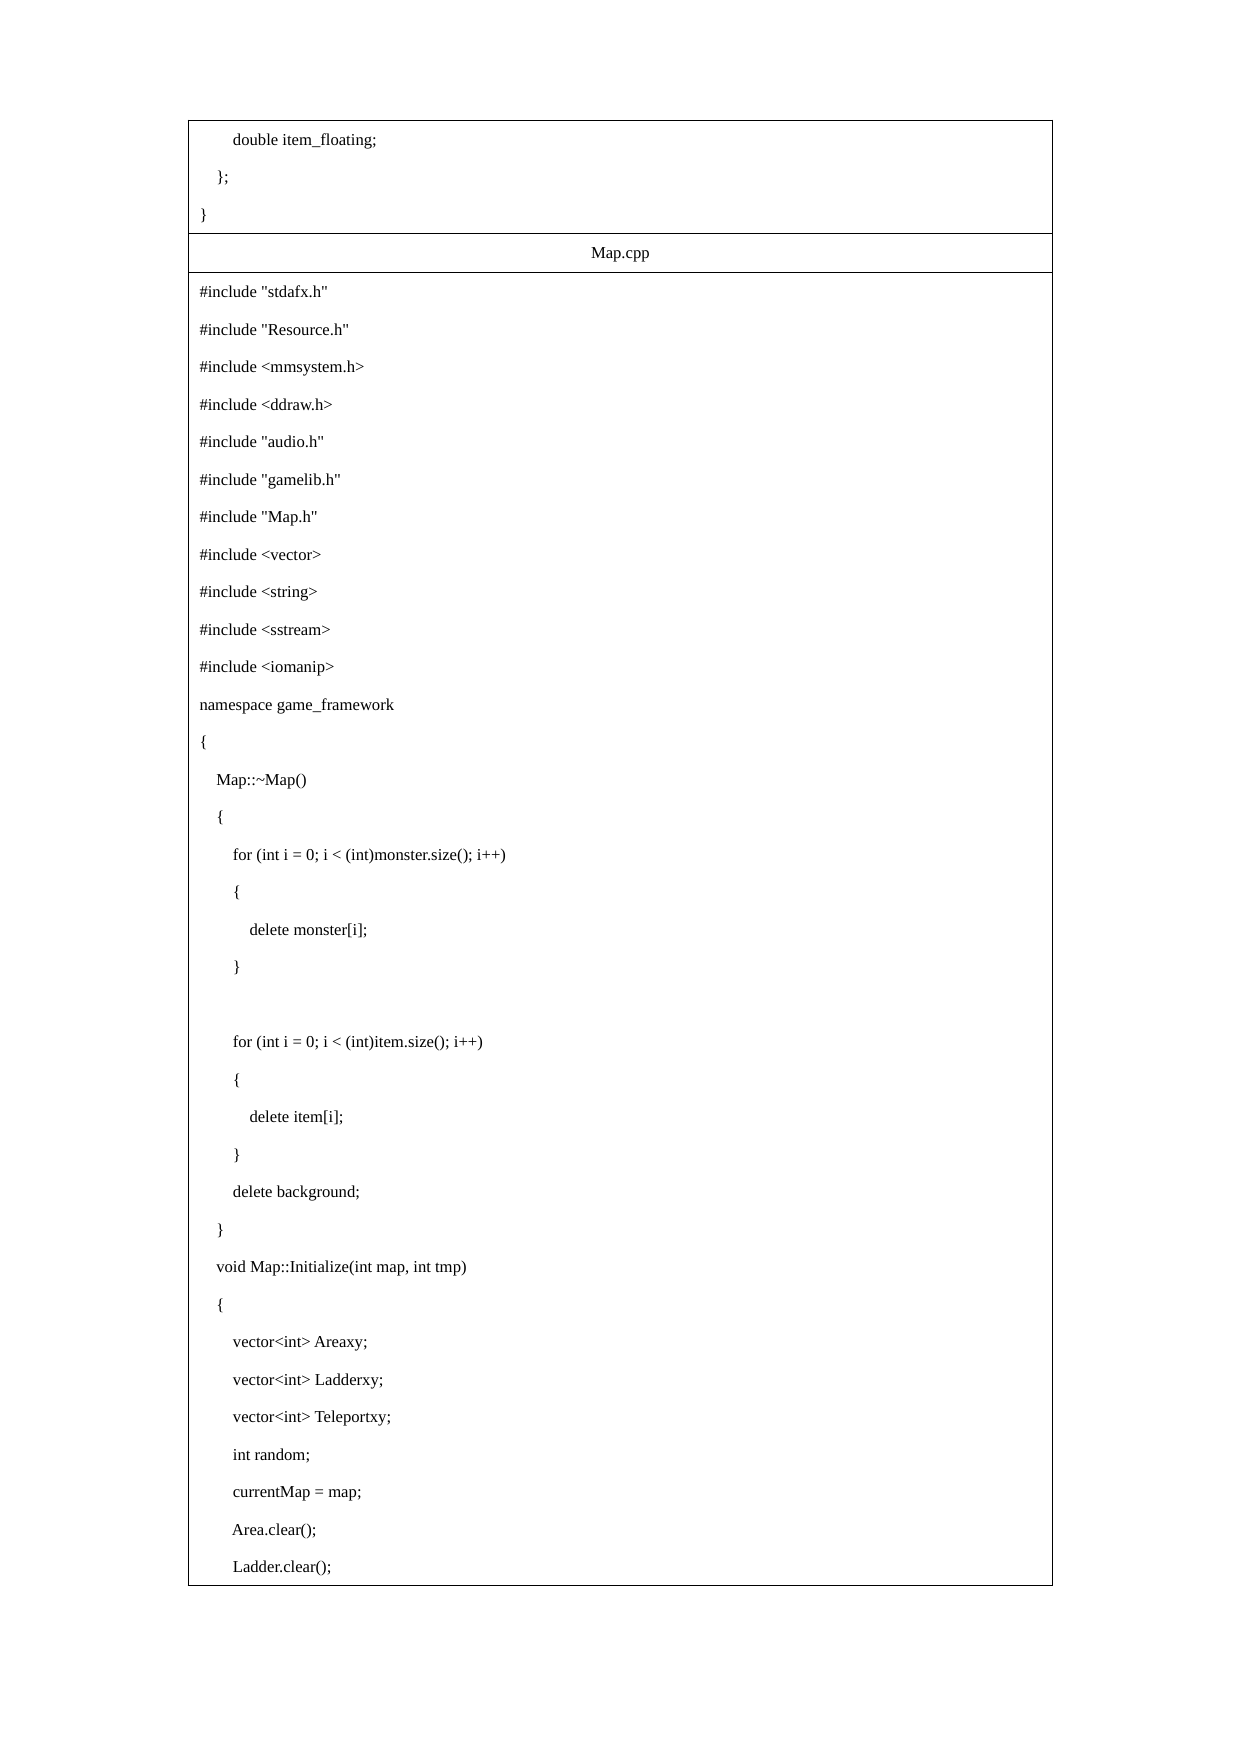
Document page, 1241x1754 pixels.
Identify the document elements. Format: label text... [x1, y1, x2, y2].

table_cell Map.cpp [189, 234, 1052, 272]
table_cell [189, 273, 1052, 1585]
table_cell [189, 121, 1052, 233]
